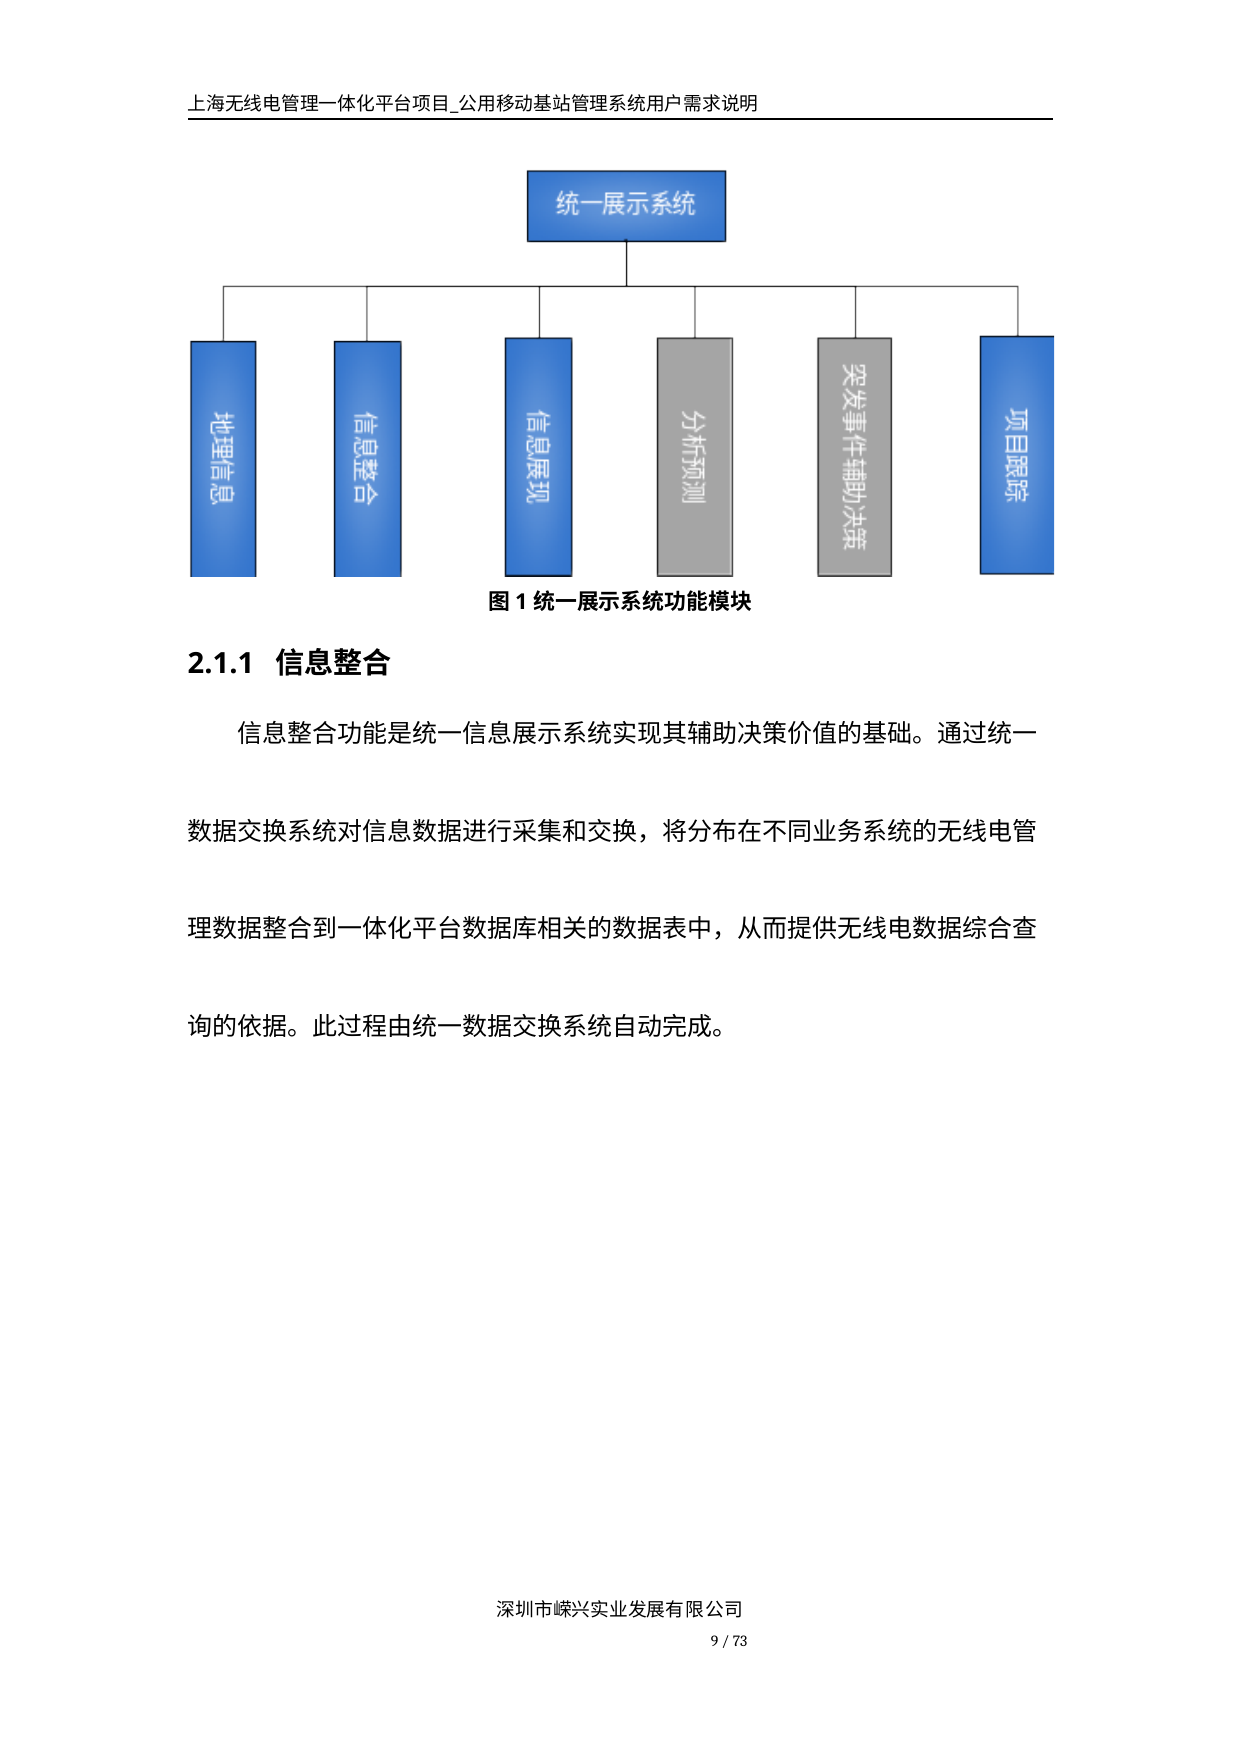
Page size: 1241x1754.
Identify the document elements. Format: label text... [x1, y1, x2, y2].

subtitle 信息整合 [187, 628, 1053, 693]
text 信息整合功能是统一信息展示系统实现其辅助决策价值的基础。通过统一数据交换系统对信息数据进行采集和交换，将分布在不同业务系统的无线电管理数据整合到一体化平台数据库相关的数据表中，从而提供无线电数据综合查询的依据。此过程由统一数据交换系统自动完成。 [187, 699, 1053, 1057]
text 图1 统一展示系统功能模块 [187, 583, 1053, 616]
